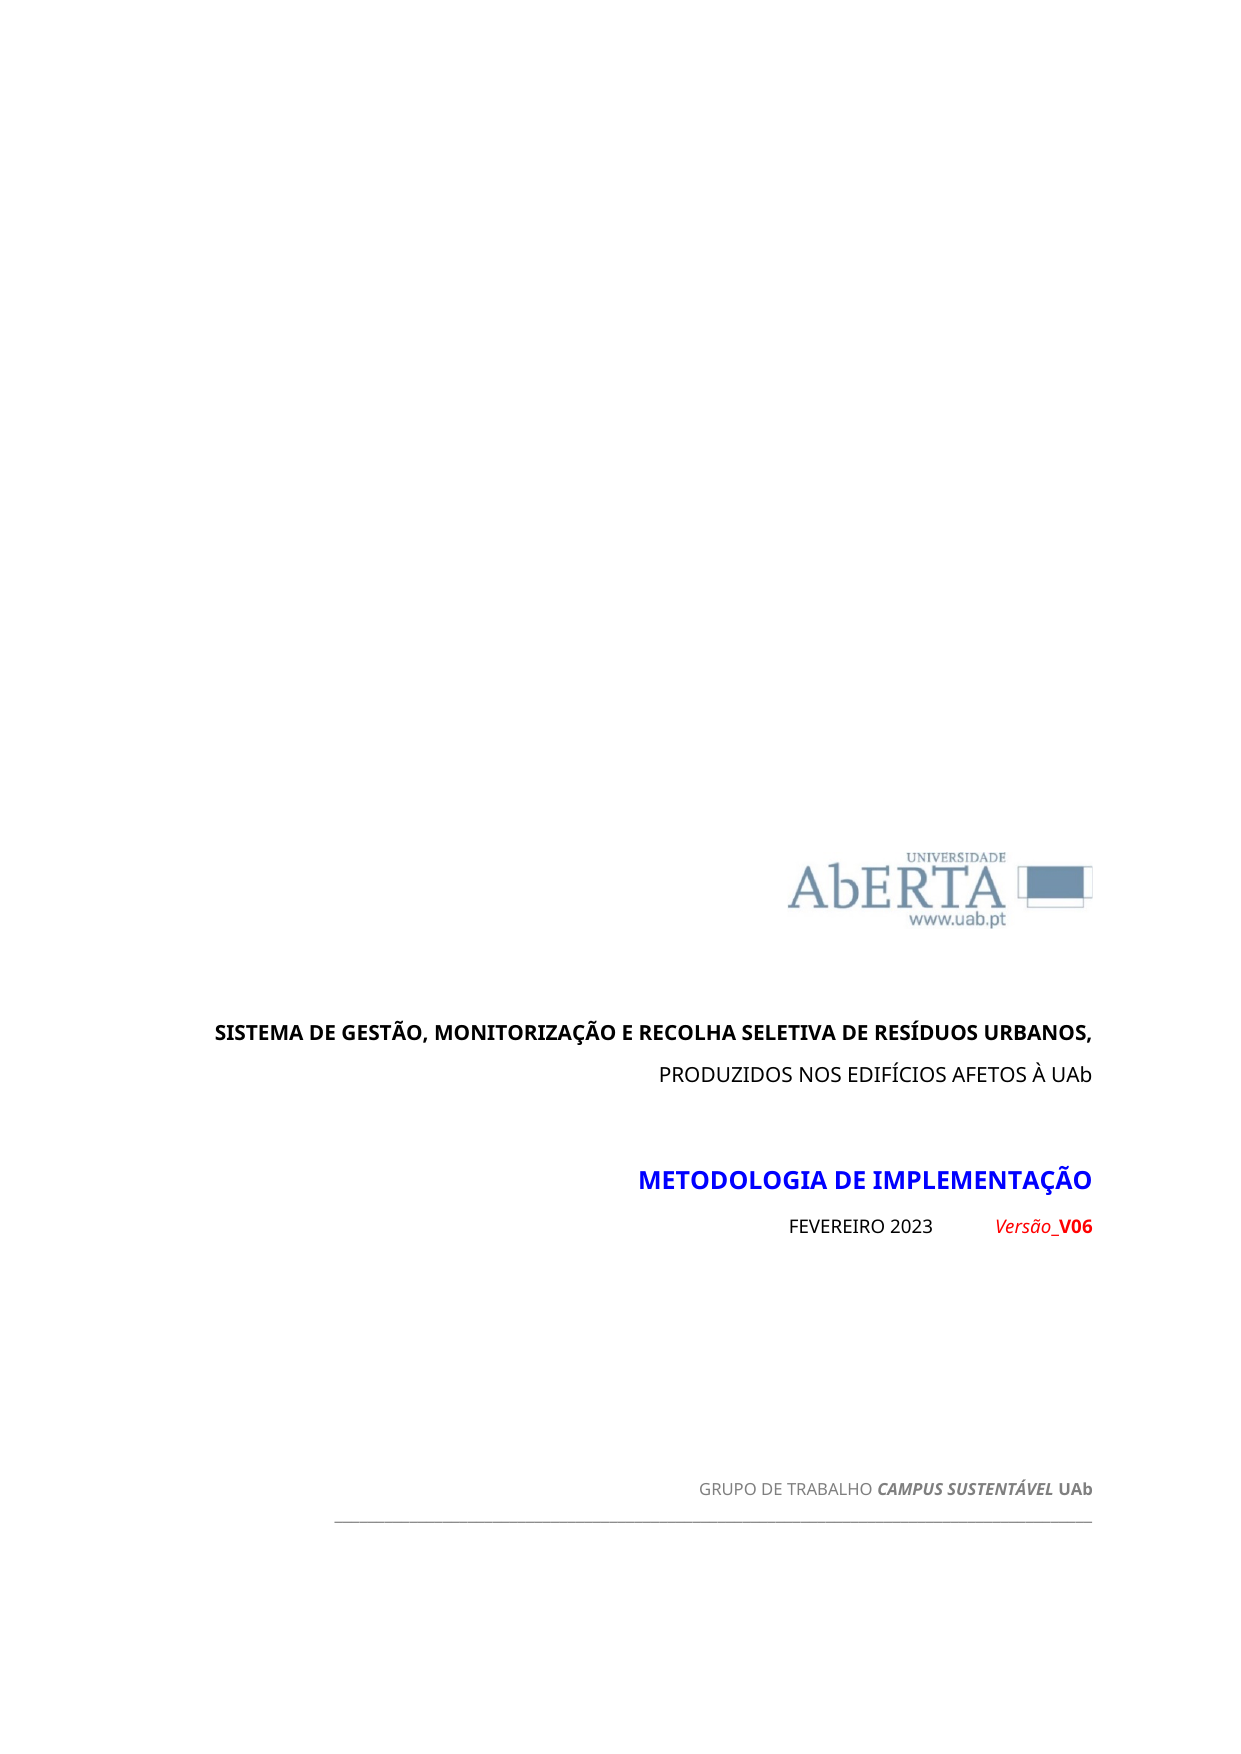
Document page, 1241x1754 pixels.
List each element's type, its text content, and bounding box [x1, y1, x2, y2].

text METODOLOGIA DE IMPLEMENTAÇÃO [118, 1163, 1092, 1197]
text PRODUZIDOS NOS EDIFÍCIOS AFETOS À UAb [118, 1061, 1092, 1089]
text SISTEMA DE GESTÃO, MONITORIZAÇÃO E RECOLHA SELETIVA DE RESÍDUOS URBANOS, [118, 1018, 1092, 1046]
text ___________________________________________________________________________________________ [236, 1501, 1092, 1526]
text FEVEREIRO 2023 Versão_V06 [281, 1214, 1092, 1239]
picture [787, 852, 1093, 929]
text GRUPO DE TRABALHO CAMPUS SUSTENTÁVEL UAb [591, 1478, 1092, 1501]
